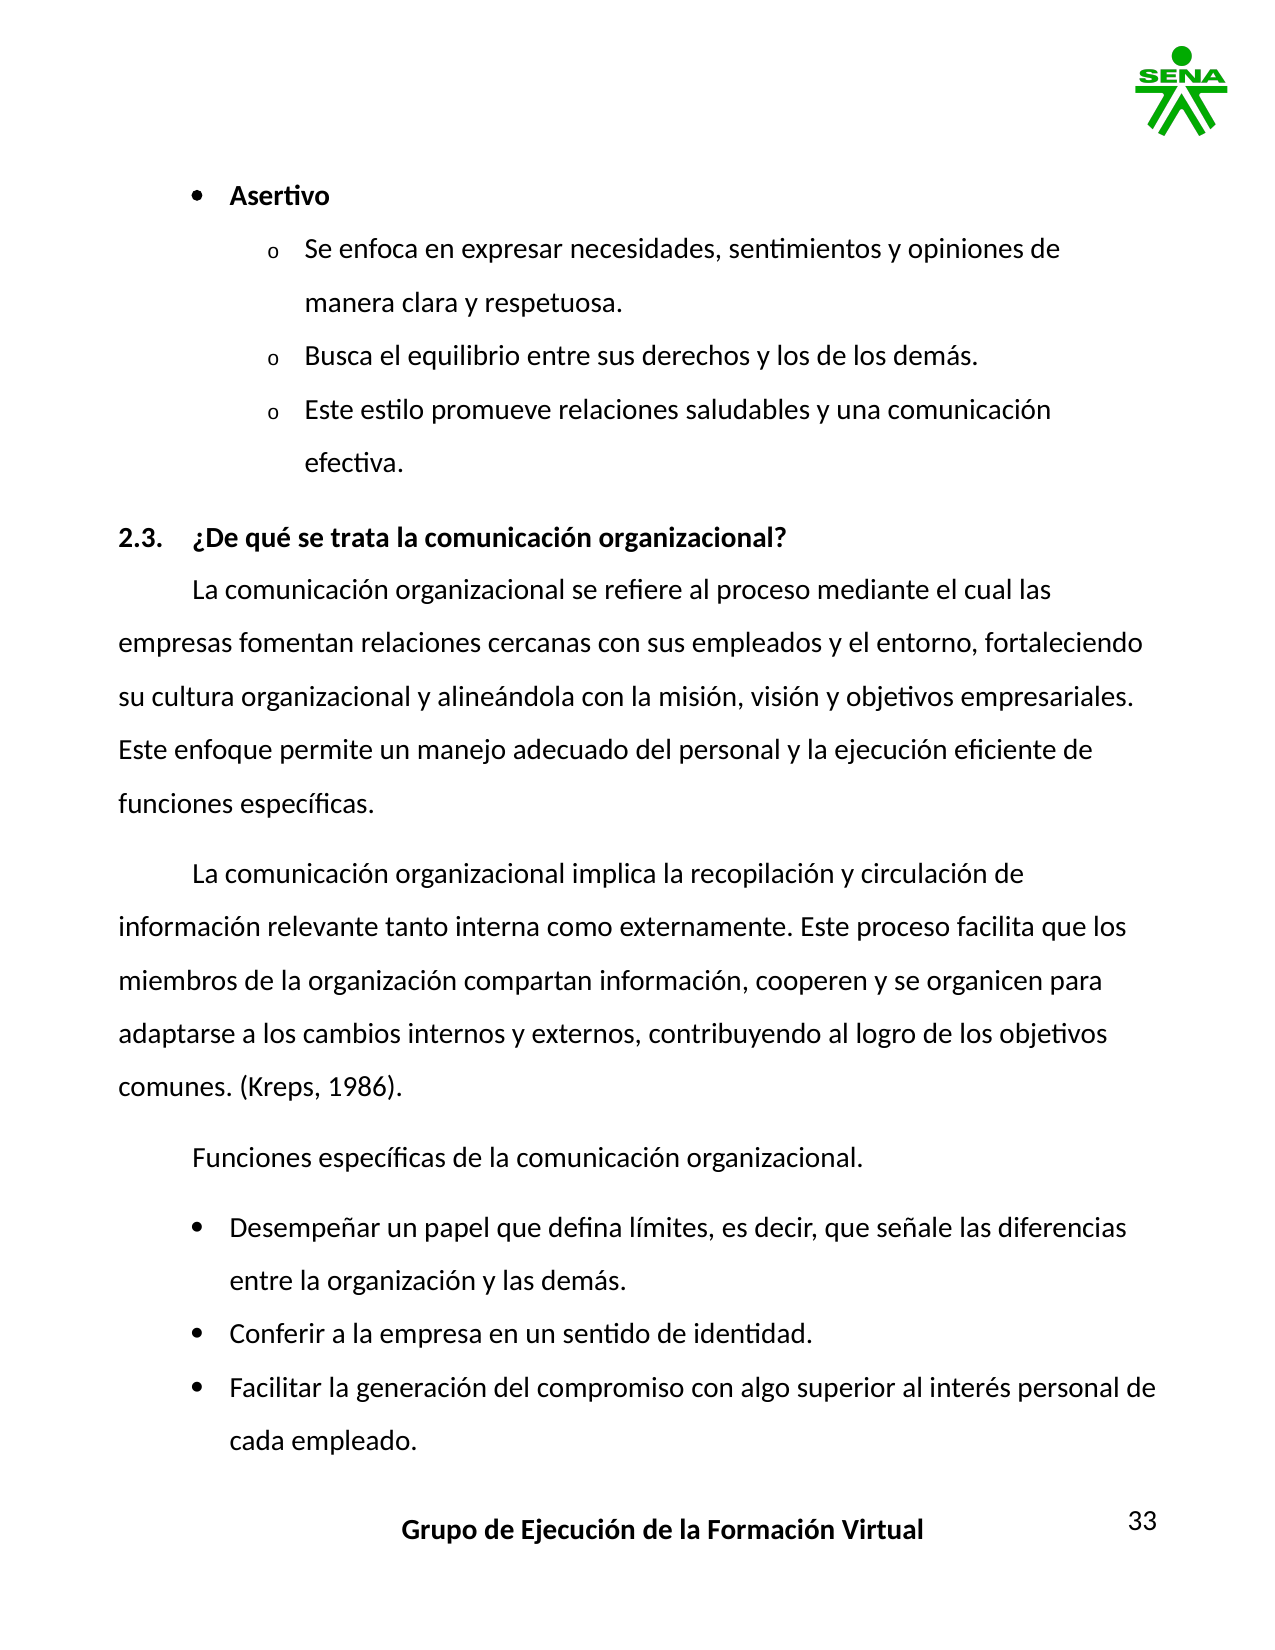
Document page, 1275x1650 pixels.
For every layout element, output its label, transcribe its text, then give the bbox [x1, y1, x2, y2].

text Funciones específicas de la comunicación organizacional. [118, 1139, 1157, 1174]
list Facilitar la generación del compromiso con algo superior al interés personal de cada empleado. [192, 1369, 1157, 1458]
list Conferir a la empresa en un sentido de identidad. [192, 1316, 1157, 1351]
list Este estilo promueve relaciones saludables y una comunicación efectiva. [267, 391, 1157, 480]
text La comunicación organizacional se refiere al proceso mediante el cual las empresas fomentan relaciones cercanas con sus empleados y el entorno, fortaleciendo su cultura organizacional y alineándola con la misión, visión y objetivos empresariales. Este enfoque permite un manejo adecuado del personal y la ejecución eficiente de funciones específicas. [118, 571, 1157, 820]
picture [1135, 46, 1228, 136]
list Desempeñar un papel que defina límites, es decir, que señale las diferencias entre la organización y las demás. [192, 1209, 1157, 1298]
list Busca el equilibrio entre sus derechos y los de los demás. [267, 337, 1157, 373]
subtitle ¿De qué se trata la comunicación organizacional? [118, 519, 1157, 554]
list Se enfoca en expresar necesidades, sentimientos y opiniones de manera clara y respetuosa. [267, 231, 1157, 320]
text La comunicación organizacional implica la recopilación y circulación de información relevante tanto interna como externamente. Este proceso facilita que los miembros de la organización compartan información, cooperen y se organicen para adaptarse a los cambios internos y externos, contribuyendo al logro de los objetivos comunes. (Kreps, 1986). [118, 855, 1157, 1104]
list Asertivo [192, 177, 1157, 213]
